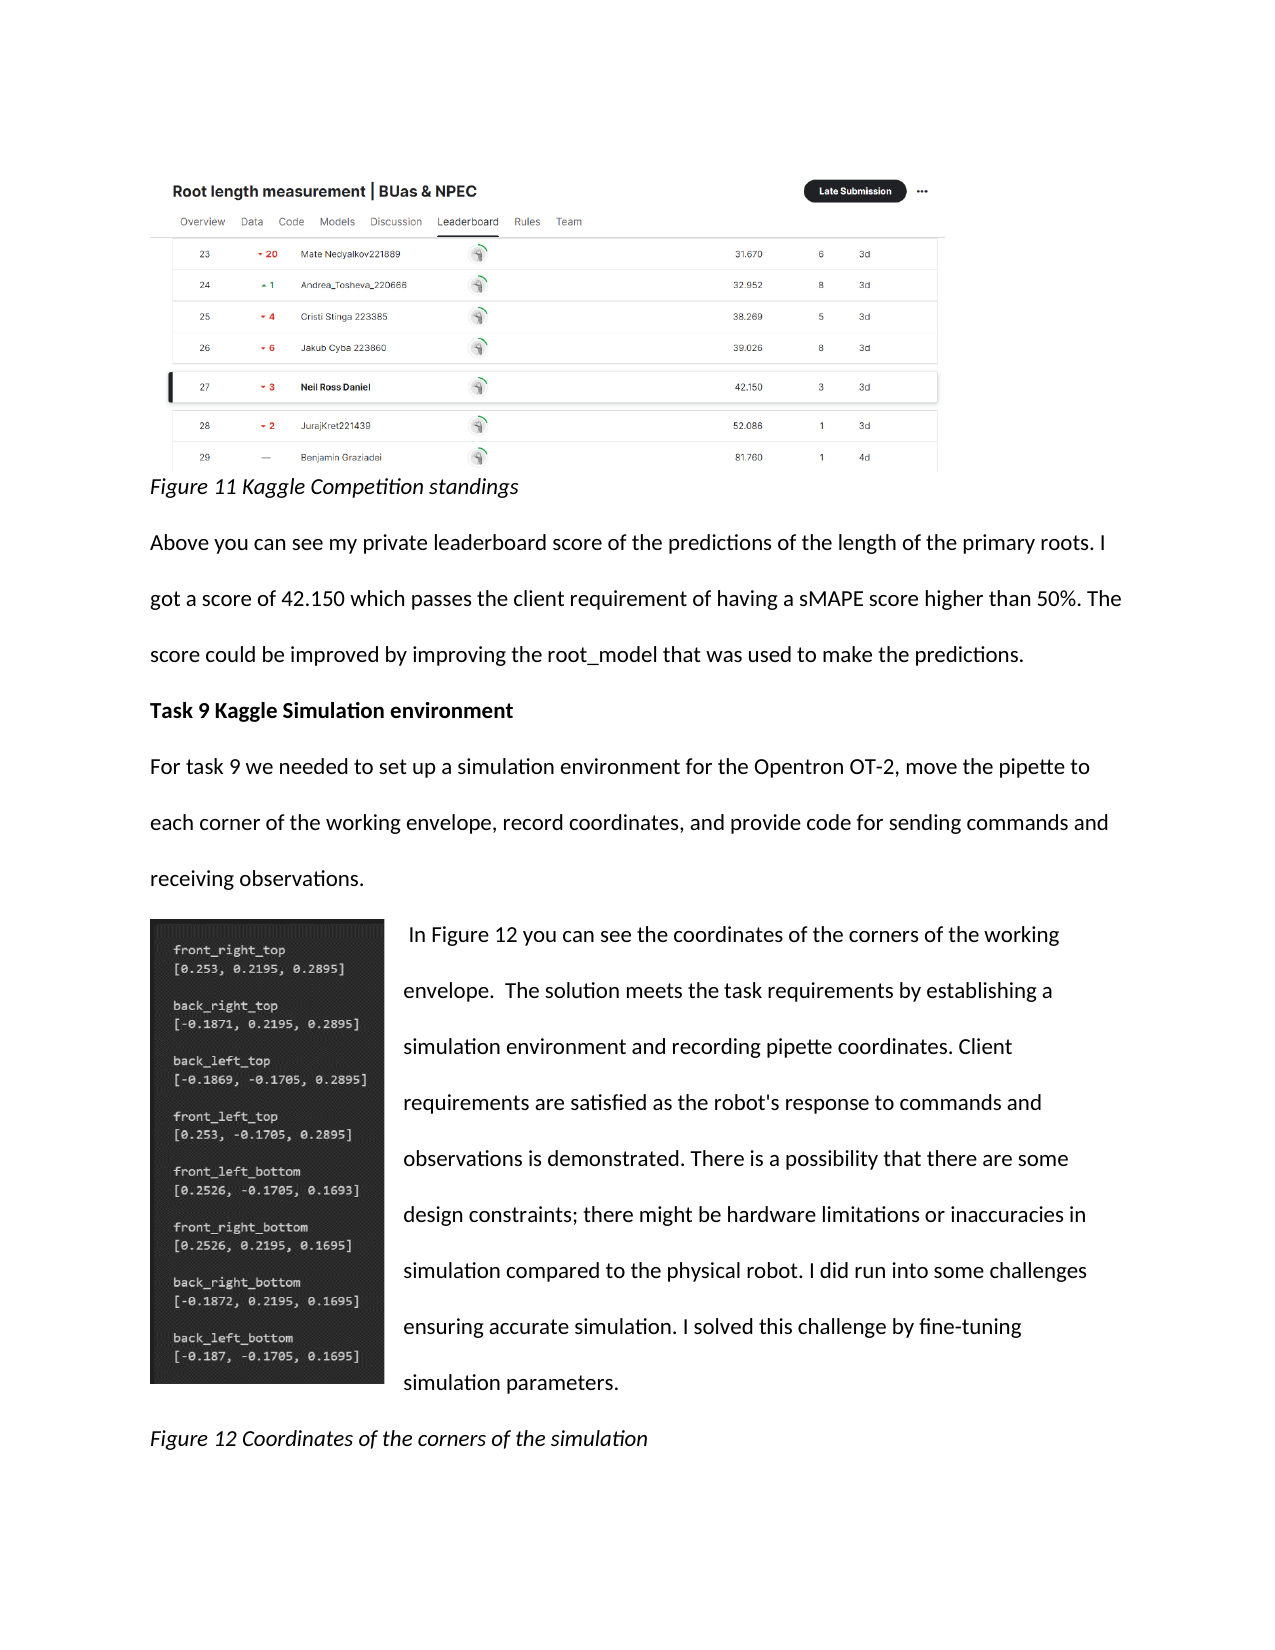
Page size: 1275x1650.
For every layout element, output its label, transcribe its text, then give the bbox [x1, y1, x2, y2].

text Figure 11 Kaggle Competition standings [150, 472, 1125, 500]
text For task 9 we needed to set up a simulation environment for the Opentron OT-2, move the pipette to each corner of the working envelope, record coordinates, and provide code for sending commands and receiving observations. [150, 752, 1125, 892]
text Task 9 Kaggle Simulation environment [150, 696, 1125, 724]
text Above you can see my private leaderboard score of the predictions of the length of the primary roots. I got a score of 42.150 which passes the client requirement of having a sMAPE score higher than 50%. The score could be improved by improving the root_model that was used to make the predictions. [150, 528, 1125, 668]
picture [150, 919, 385, 1384]
text Figure 12 Coordinates of the corners of the simulation [150, 1424, 1125, 1452]
picture [150, 178, 946, 472]
text In Figure 12 you can see the coordinates of the corners of the working envelope. The solution meets the task requirements by establishing a simulation environment and recording pipette coordinates. Client requirements are satisfied as the robot's response to commands and observations is demonstrated. There is a possibility that there are some design constraints; there might be hardware limitations or inaccuracies in simulation compared to the physical robot. I did run into some challenges ensuring accurate simulation. I solved this challenge by fine-tuning simulation parameters. [150, 920, 1125, 1396]
